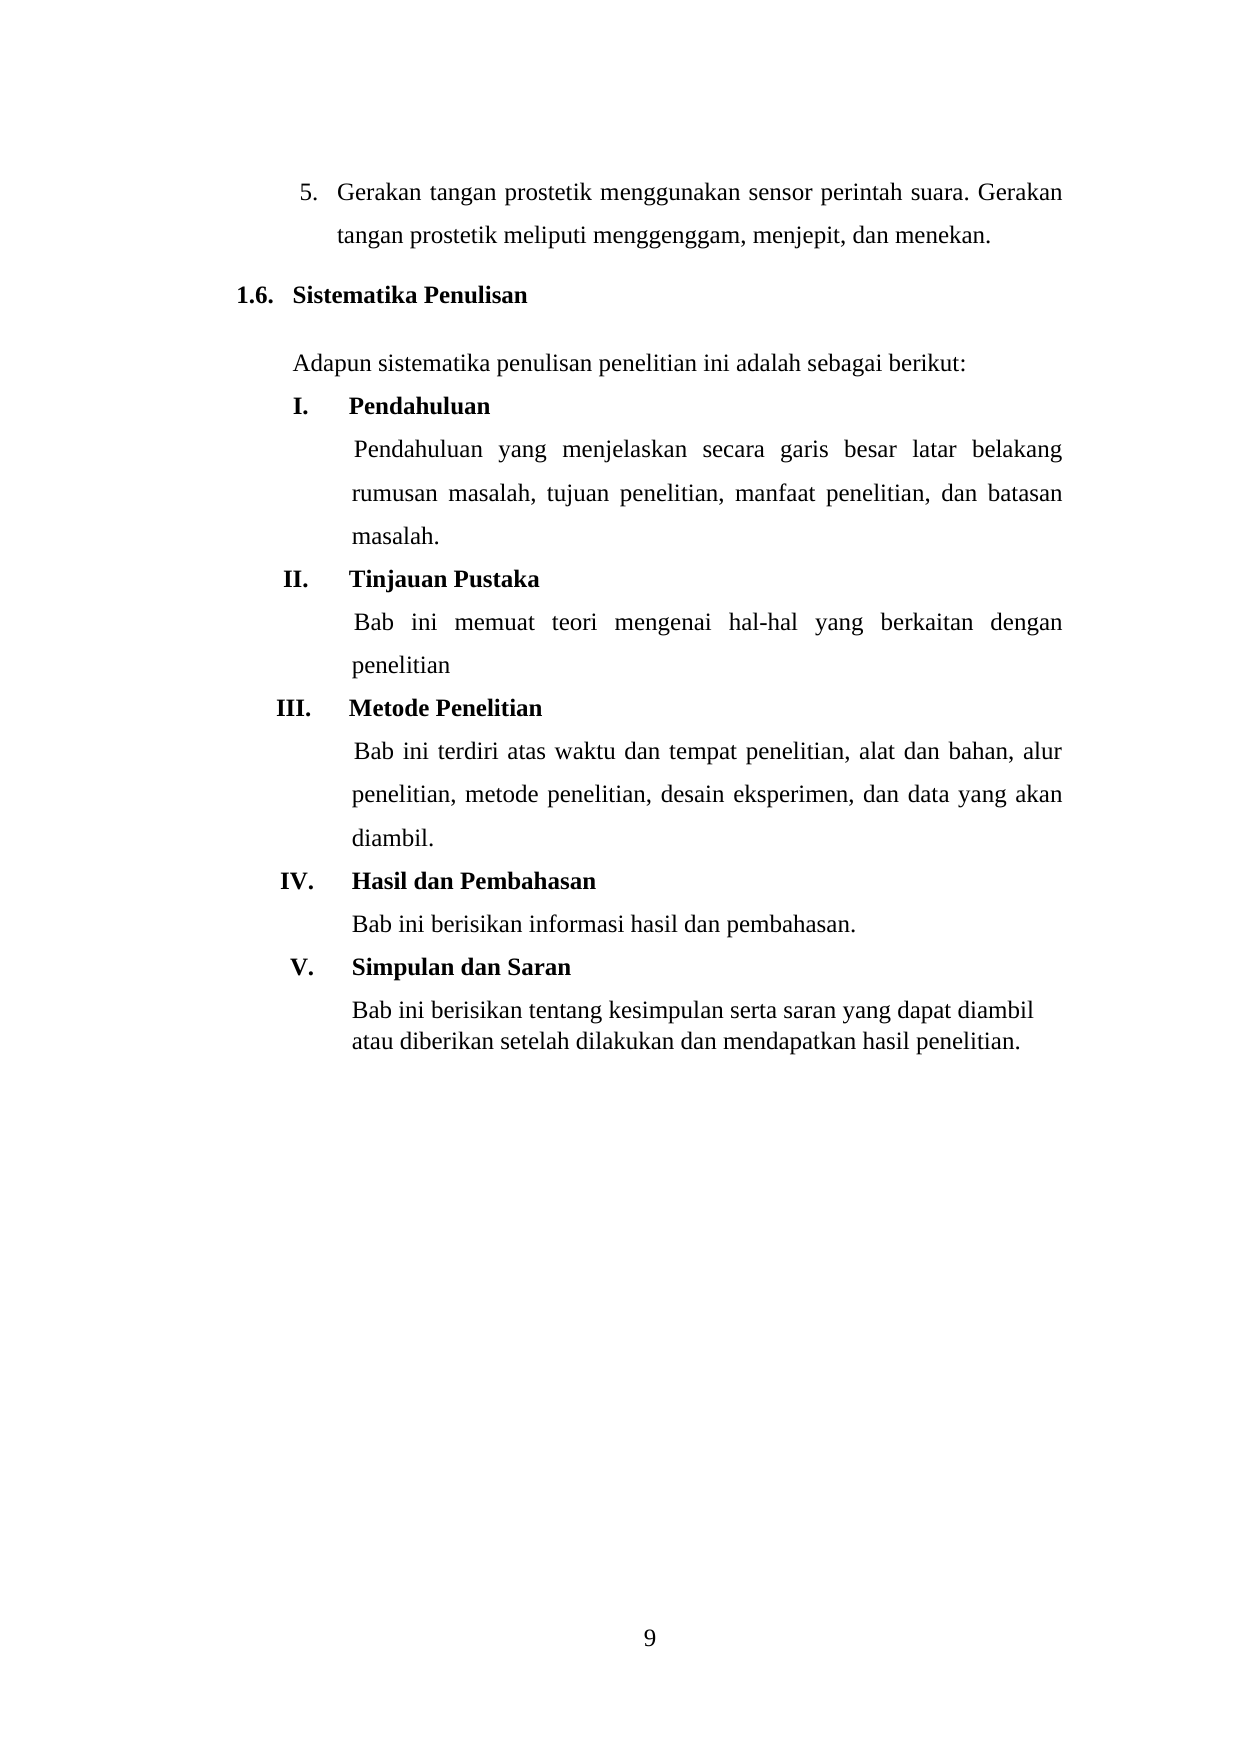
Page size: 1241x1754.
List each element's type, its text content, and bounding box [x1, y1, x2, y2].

list Pendahuluan [308, 391, 1063, 420]
list Pendahuluan yang menjelaskan secara garis besar latar belakang rumusan masalah, tujuan penelitian, manfaat penelitian, dan batasan masalah. [352, 434, 1063, 549]
subtitle Sistematika Penulisan [236, 280, 1063, 309]
text Adapun sistematika penulisan penelitian ini adalah sebagai berikut: [292, 348, 1063, 377]
text Bab ini berisikan tentang kesimpulan serta saran yang dapat diambil atau diberikan setelah dilakukan dan mendapatkan hasil penelitian. [352, 995, 1063, 1055]
list Bab ini memuat teori mengenai hal-hal yang berkaitan dengan penelitian [352, 607, 1063, 679]
list Bab ini terdiri atas waktu dan tempat penelitian, alat dan bahan, alur penelitian, metode penelitian, desain eksperimen, dan data yang akan diambil. [352, 736, 1063, 851]
list Hasil dan Pembahasan [314, 866, 1063, 894]
list Bab ini berisikan informasi hasil dan pembahasan. [321, 909, 1063, 938]
list Gerakan tangan prostetik menggunakan sensor perintah suara. Gerakan tangan prostetik meliputi menggenggam, menjepit, dan menekan. [299, 177, 1063, 249]
list Tinjauan Pustaka [308, 564, 1063, 593]
list Metode Penelitian [311, 693, 1063, 722]
list Simpulan dan Saran [314, 952, 1063, 981]
